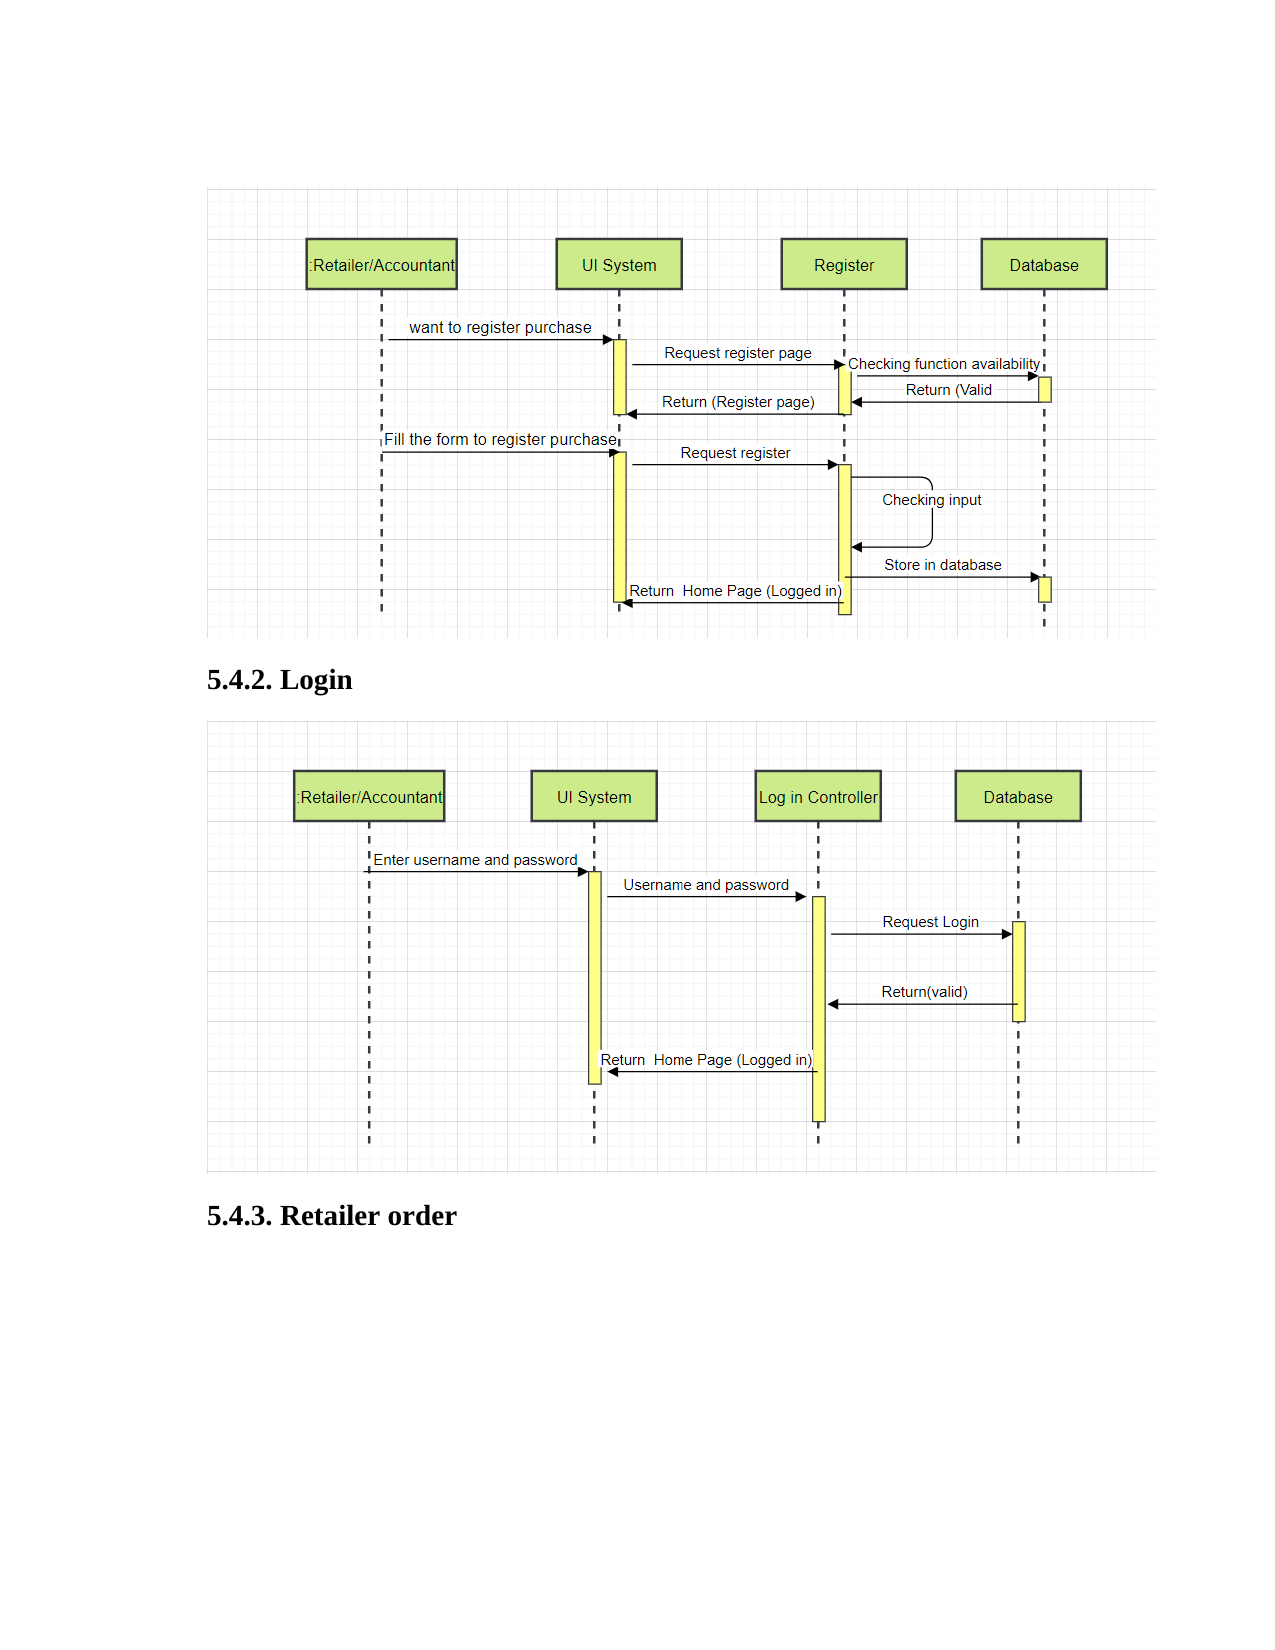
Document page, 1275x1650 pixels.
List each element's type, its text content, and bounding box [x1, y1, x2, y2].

text 5.4.2. Login [207, 662, 1157, 696]
picture [206, 187, 1157, 638]
text 5.4.3. Retailer order [207, 1198, 1157, 1232]
picture [206, 721, 1157, 1174]
